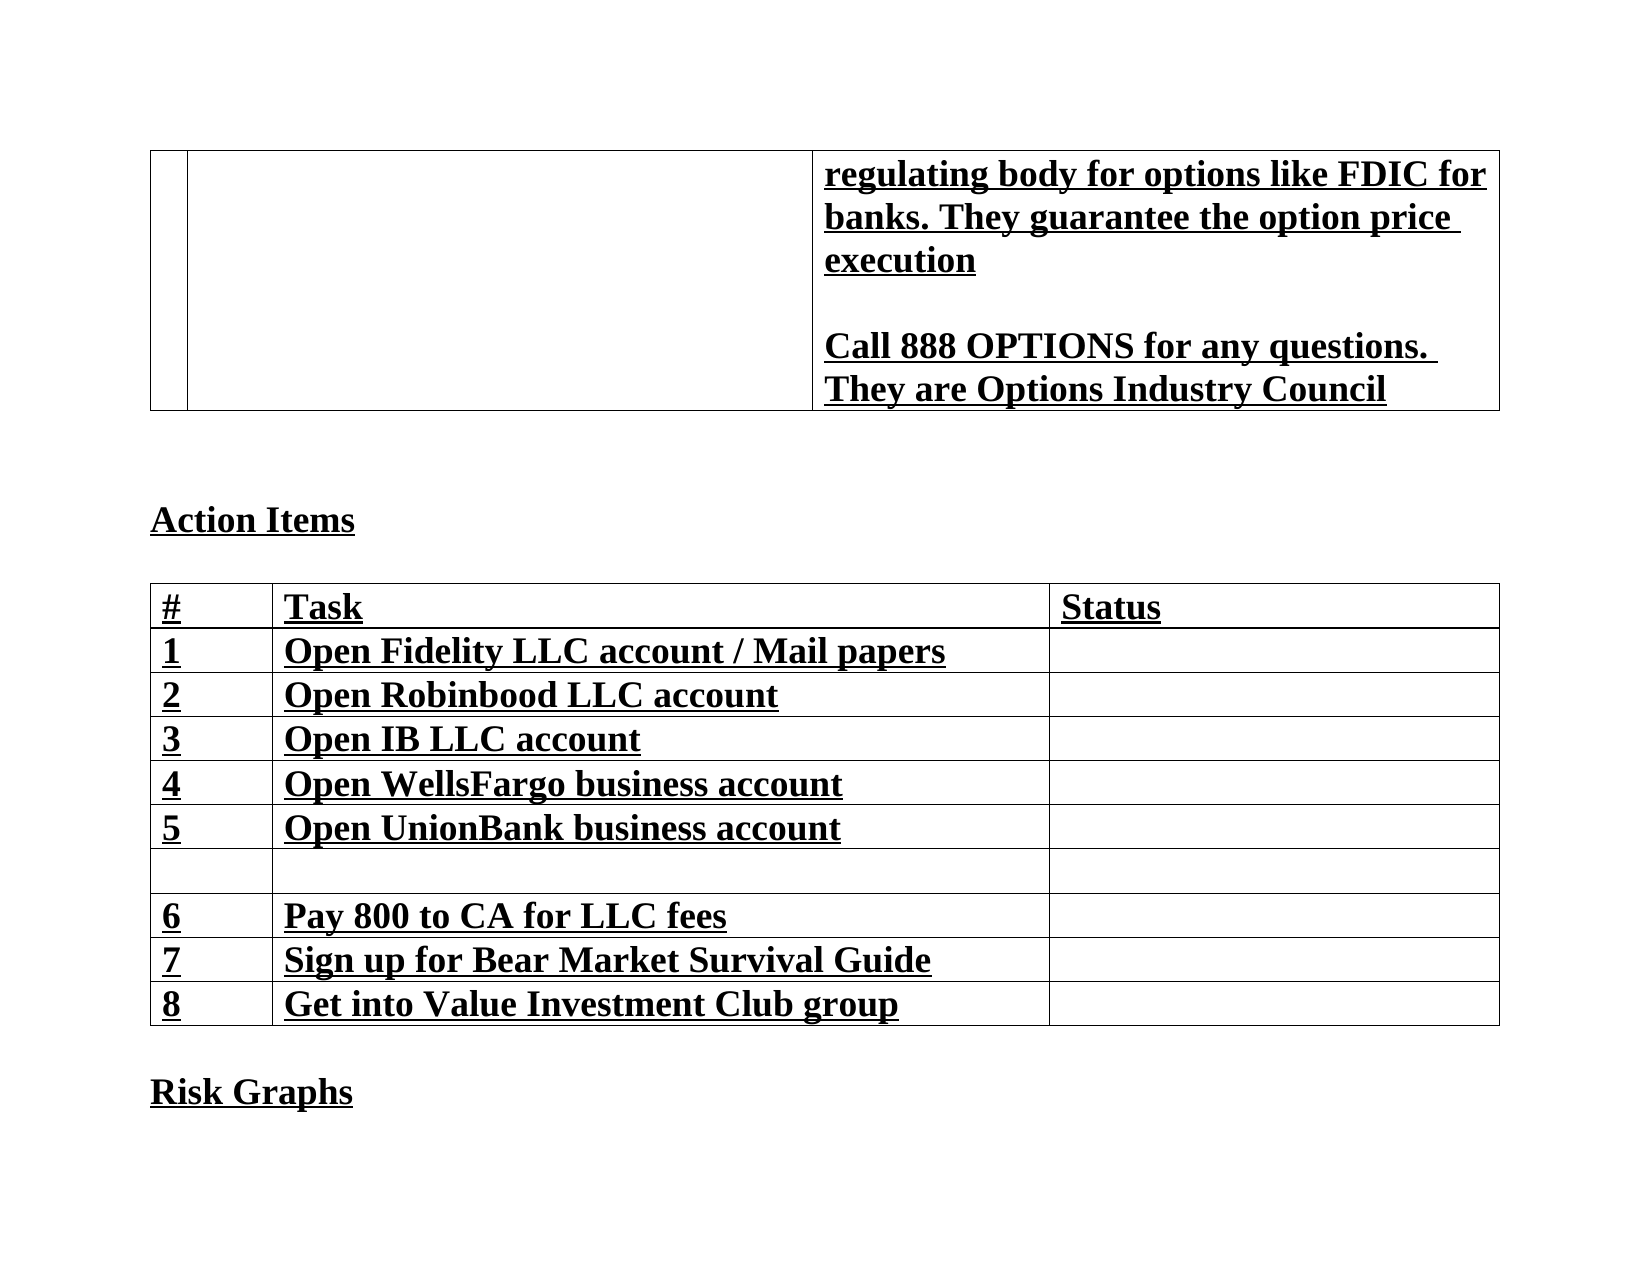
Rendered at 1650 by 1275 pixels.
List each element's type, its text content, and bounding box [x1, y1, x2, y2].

table_cell Pay 800 to CA for LLC fees [273, 894, 1049, 937]
table_cell 5 [151, 805, 272, 848]
table_cell [273, 849, 1049, 892]
table_cell 6 [151, 894, 272, 937]
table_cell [813, 151, 1499, 410]
table_cell [151, 849, 272, 892]
table_cell Open Fidelity LLC account / Mail papers [273, 629, 1049, 672]
table_cell 8 [151, 982, 272, 1025]
table_cell 3 [151, 717, 272, 760]
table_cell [188, 151, 812, 410]
table_cell Sign up for Bear Market Survival Guide [273, 938, 1049, 981]
table_cell Open Robinbood LLC account [273, 673, 1049, 716]
table_header Status [1050, 584, 1499, 627]
table_cell 9 [151, 151, 187, 410]
table_header Task [273, 584, 1049, 627]
table_cell [1050, 938, 1499, 981]
table_header # [151, 584, 272, 627]
text Risk Graphs [150, 1069, 1500, 1112]
table_cell [1050, 849, 1499, 892]
table_cell Open WellsFargo business account [273, 761, 1049, 804]
table_cell [1050, 673, 1499, 716]
table_cell [1050, 717, 1499, 760]
table_cell [1050, 629, 1499, 672]
table_cell 7 [151, 938, 272, 981]
table_cell [1050, 894, 1499, 937]
table_cell 4 [151, 761, 272, 804]
table_cell Open UnionBank business account [273, 805, 1049, 848]
table_cell [1050, 982, 1499, 1025]
table_cell Get into Value Investment Club group [273, 982, 1049, 1025]
text Action Items [150, 497, 1500, 540]
table_cell Open IB LLC account [273, 717, 1049, 760]
table_cell 2 [151, 673, 272, 716]
table_cell 1 [151, 629, 272, 672]
table_cell [1050, 805, 1499, 848]
table_cell [1050, 761, 1499, 804]
